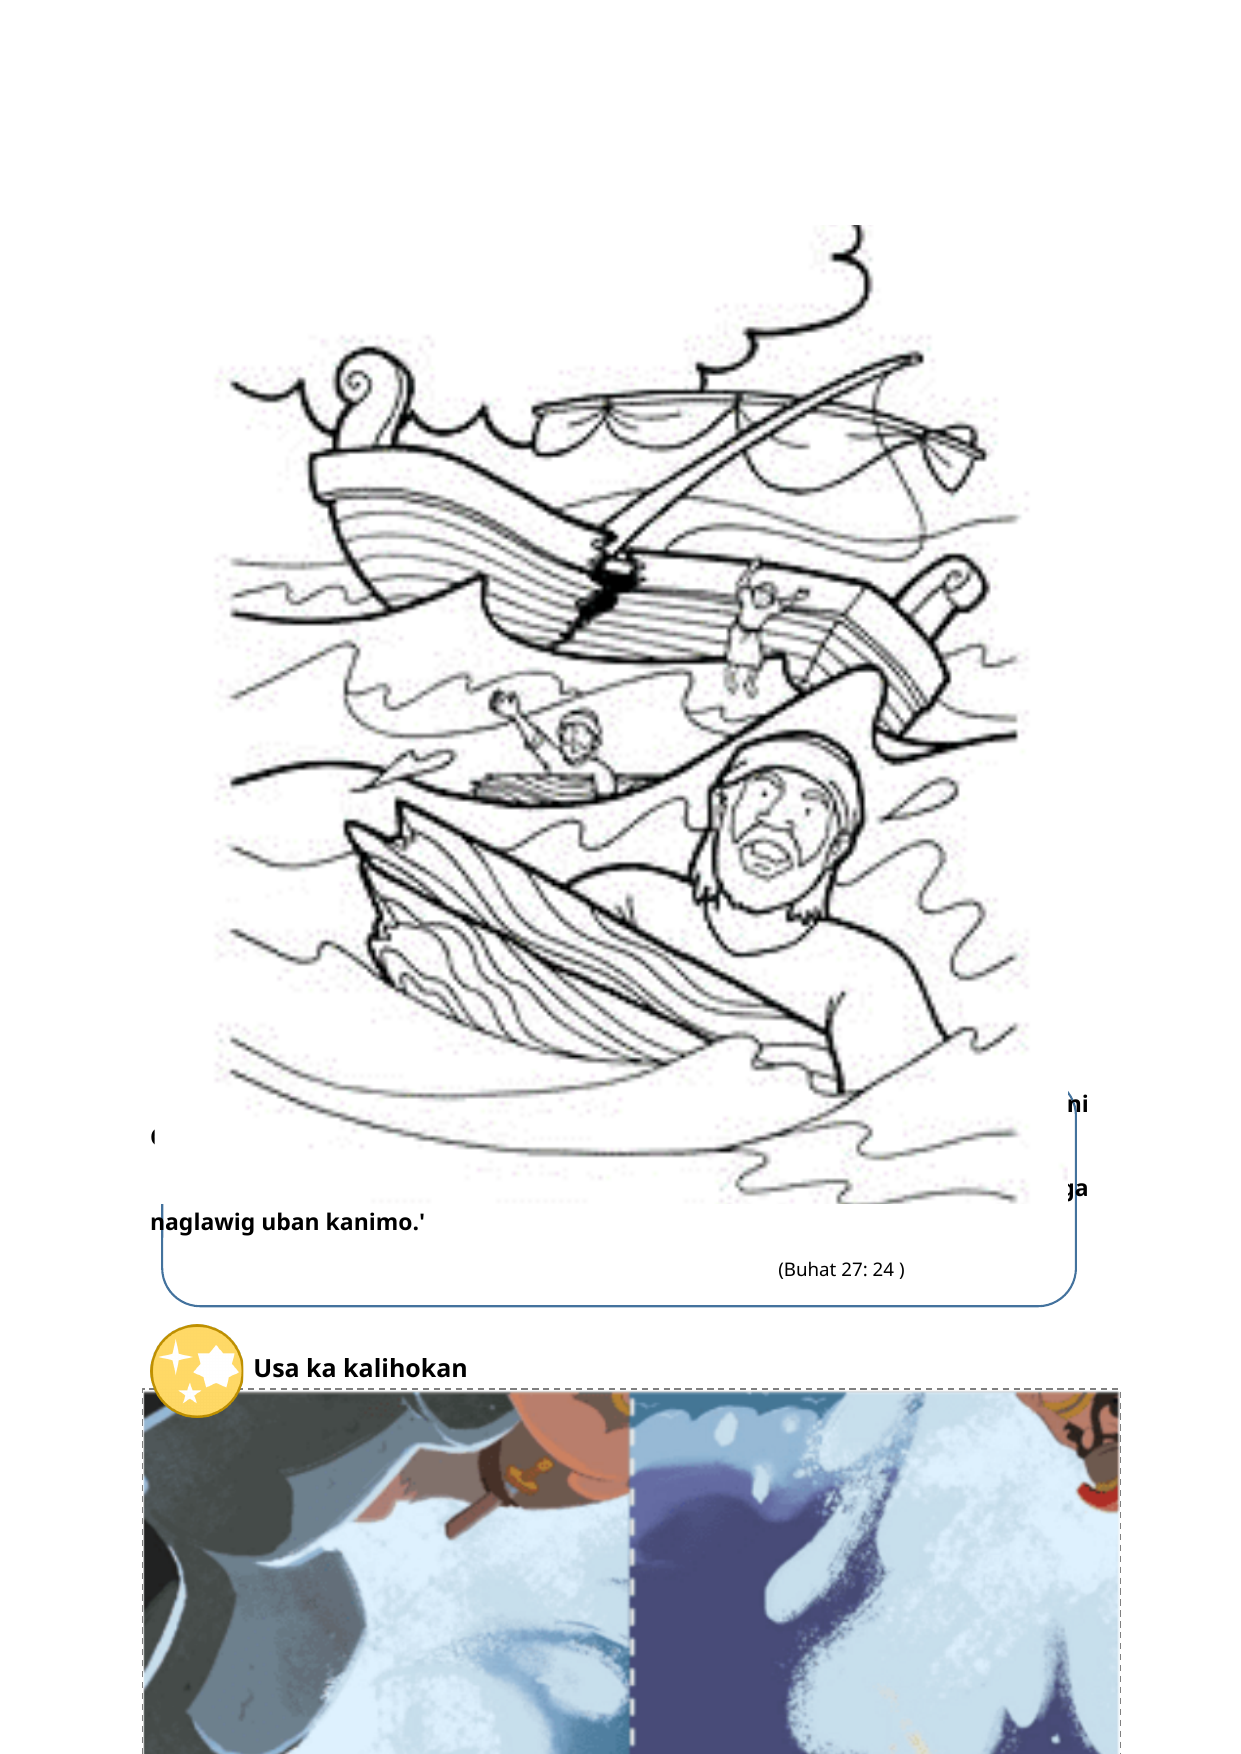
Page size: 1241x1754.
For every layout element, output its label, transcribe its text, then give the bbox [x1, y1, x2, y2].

picture [154, 225, 1068, 1204]
text (Buhat 27: 24 ) [150, 1256, 1090, 1281]
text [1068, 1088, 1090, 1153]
picture [145, 1324, 1119, 1754]
text ug ang Dios sa maloloy-on naghatag kanimo sa kinabuhi sa tanan nga naglawig uban kanimo.' [150, 1172, 1090, 1237]
text Usa ka kalihokan [244, 1351, 1090, 1384]
